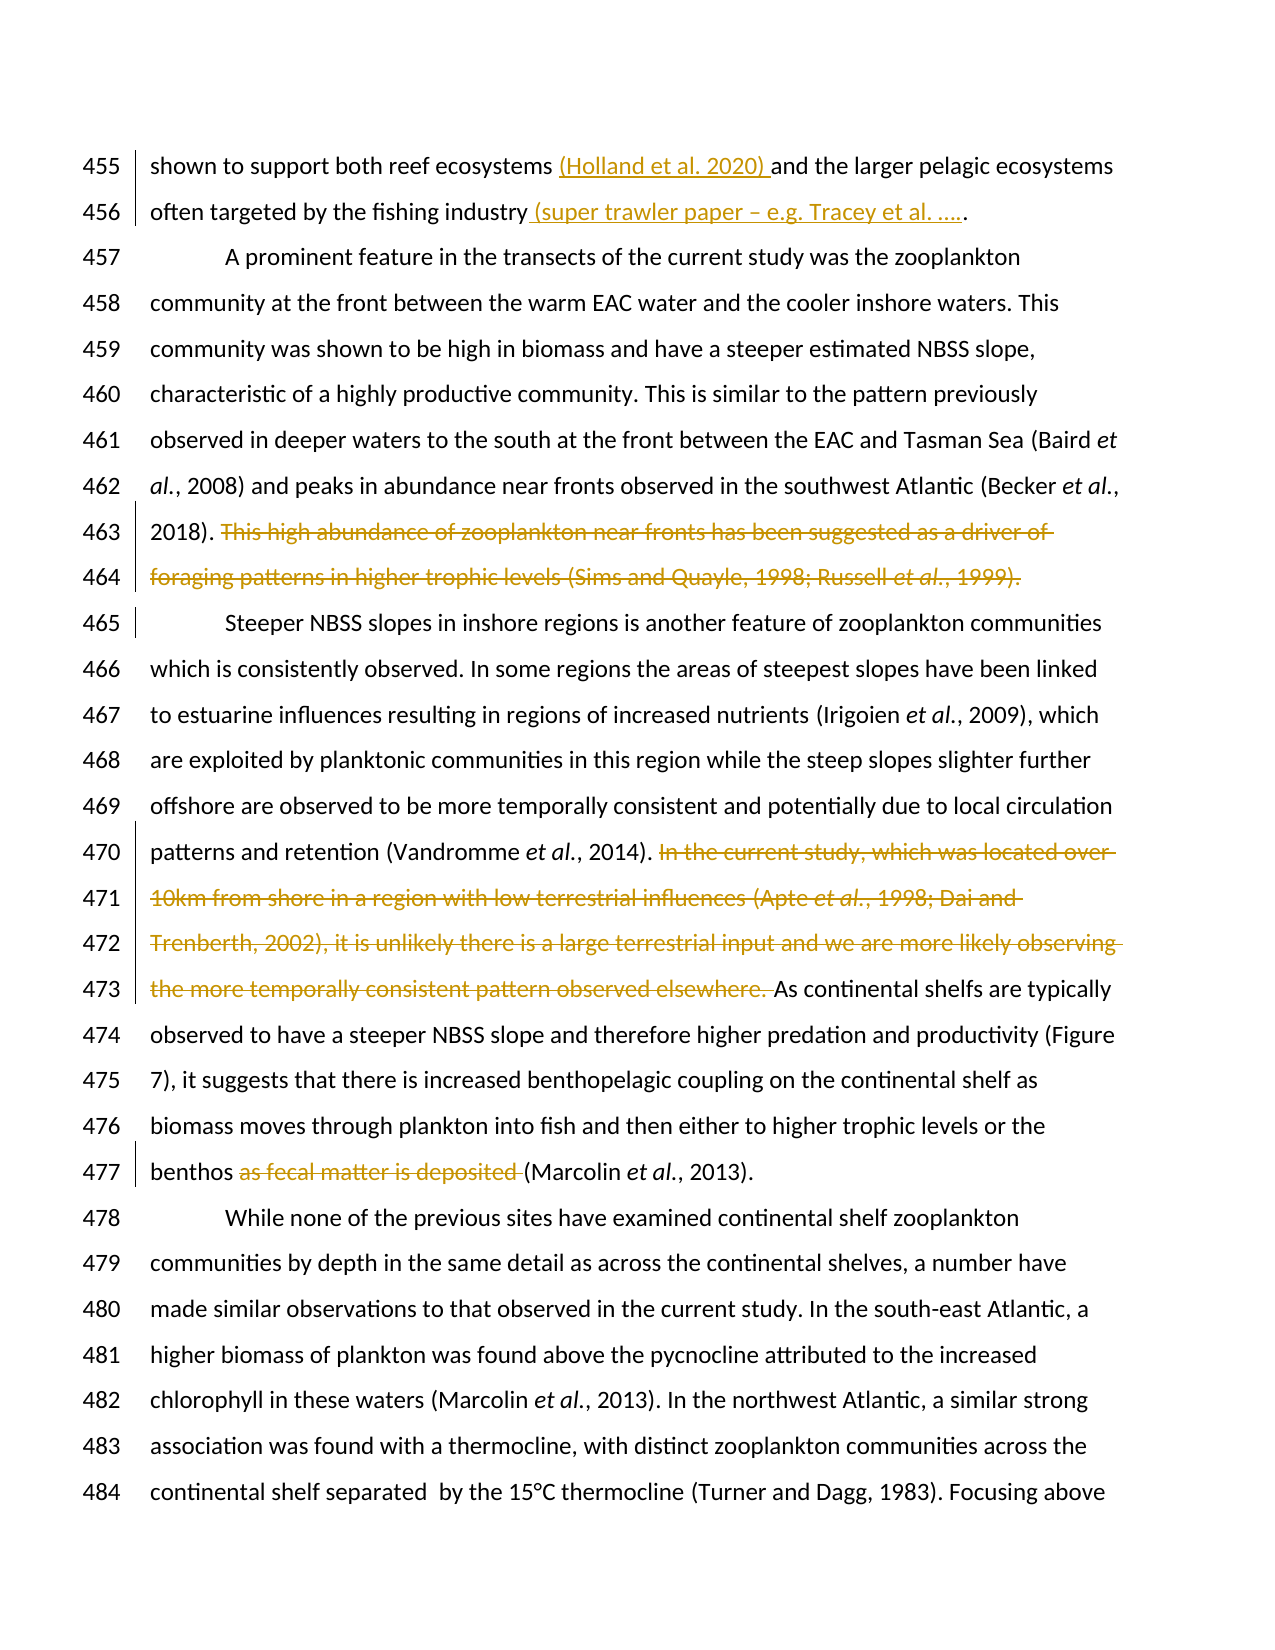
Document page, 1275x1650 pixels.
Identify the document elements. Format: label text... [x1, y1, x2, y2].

text A prominent feature in the transects of the current study was the zooplankton community at the front between the warm EAC water and the cooler inshore waters. This community was shown to be high in biomass and have a steeper estimated NBSS slope, characteristic of a highly productive community. This is similar to the pattern previously observed in deeper waters to the south at the front between the EAC and Tasman Sea (Baird et al., 2008) and peaks in abundance near fronts observed in the southwest Atlantic (Becker et al., 2018). [150, 241, 1125, 592]
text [150, 1202, 1125, 1507]
text Steeper NBSS slopes in inshore regions is another feature of zooplankton communities which is consistently observed. In some regions the areas of steepest slopes have been linked to estuarine influences resulting in regions of increased nutrients (Irigoien et al., 2009), which are exploited by planktonic communities in this region while the steep slopes slighter further offshore are observed to be more temporally consistent and potentially due to local circulation patterns and retention (Vandromme et al., 2014). As continental shelfs are typically observed to have a steeper NBSS slope and therefore higher predation and productivity (Figure 7), it suggests that there is increased benthopelagic coupling on the continental shelf as biomass moves through plankton into fish and then either to higher trophic levels or the benthos (Marcolin et al., 2013). [150, 607, 1125, 1187]
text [150, 150, 1125, 226]
